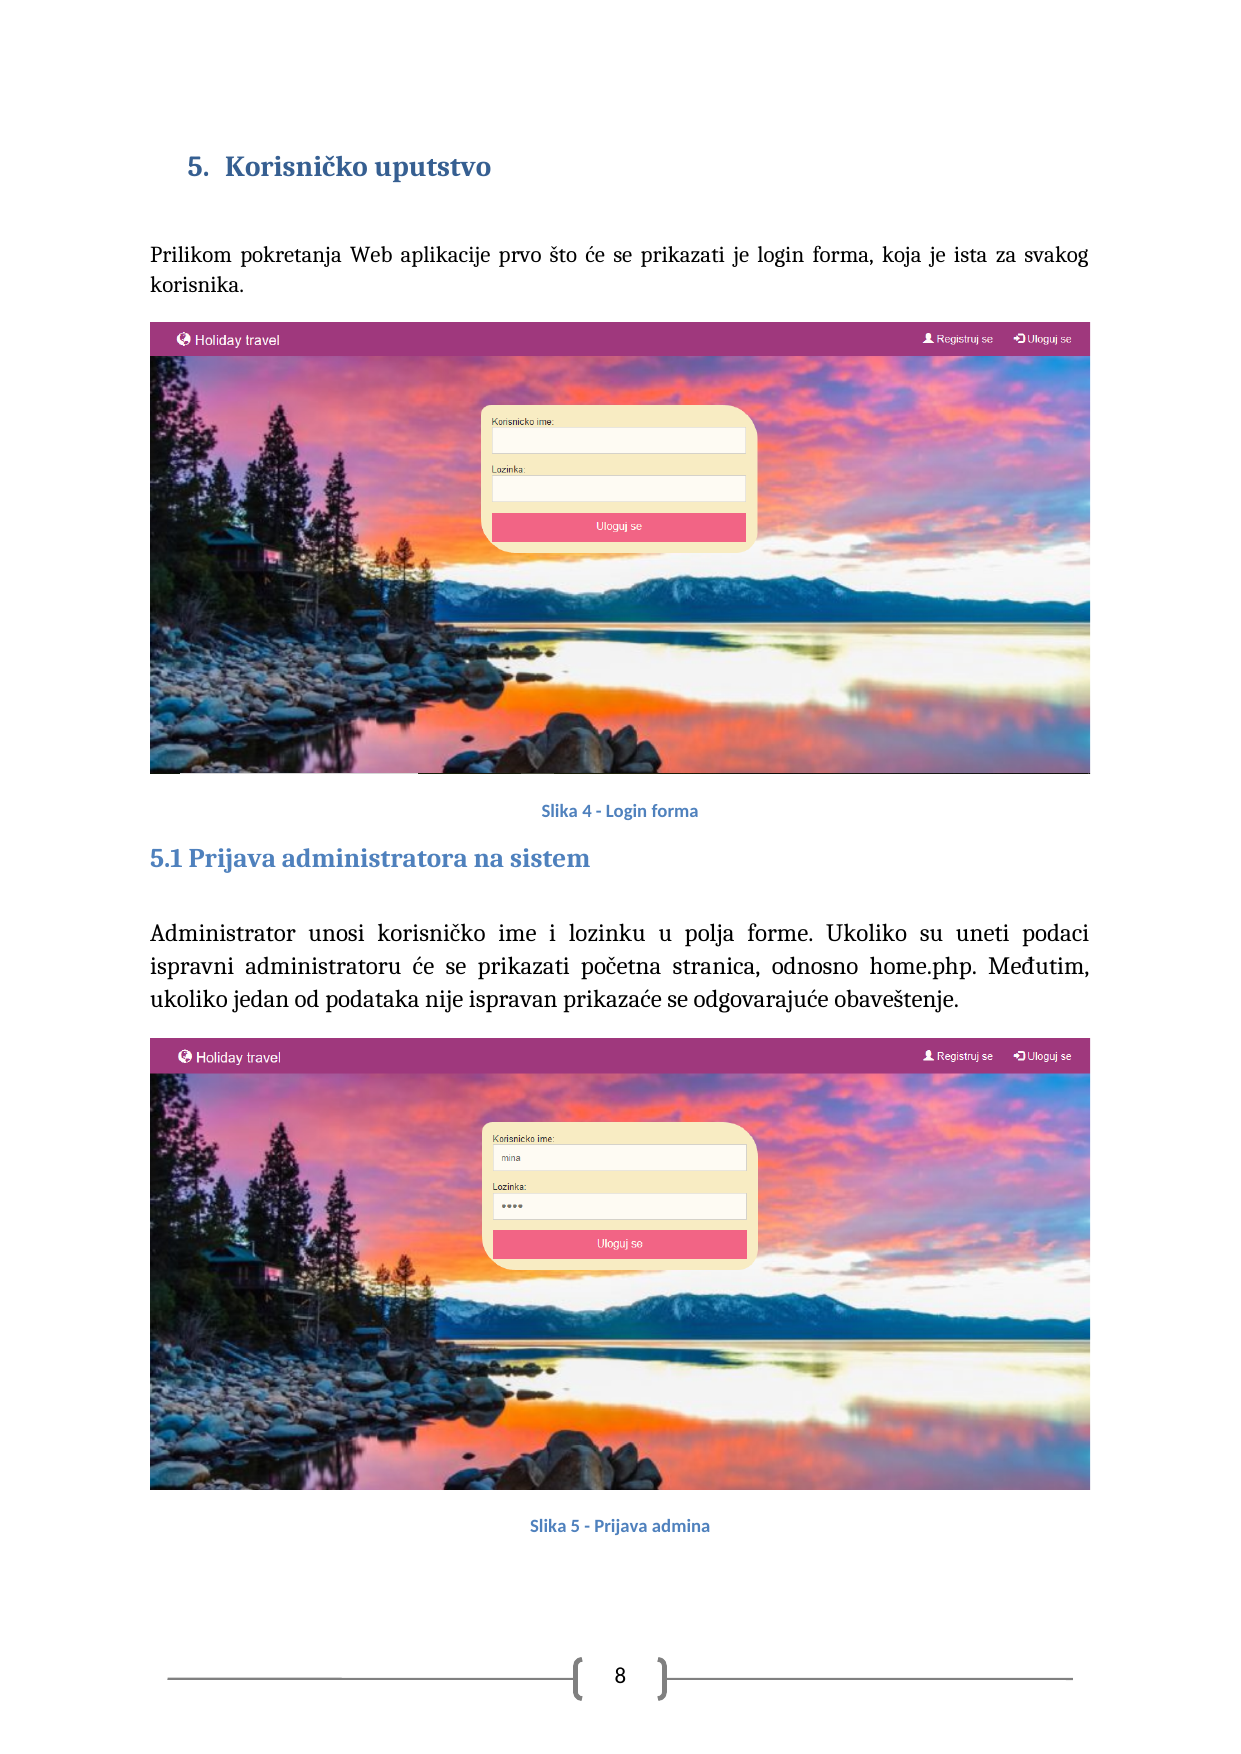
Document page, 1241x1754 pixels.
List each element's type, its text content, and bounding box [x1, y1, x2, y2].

picture [150, 322, 1091, 774]
picture [150, 1038, 1091, 1490]
text Prilikom pokretanja Web aplikacije prvo što će se prikazati je login forma, koja je ista za svakog korisnika. [150, 242, 1090, 298]
text Administrator unosi korisničko ime i lozinku u polja forme. Ukoliko su uneti podaci ispravni administratoru će se prikazati početna stranica, odnosno home.php. Međutim, ukoliko jedan od podataka nije ispravan prikazaće se odgovarajuće obaveštenje. [150, 919, 1090, 1014]
subtitle Korisničko uputstvo [187, 150, 1090, 183]
text Slika 4 - Login forma [150, 799, 1090, 822]
text Slika 5 - Prijava admina [150, 1514, 1090, 1537]
subtitle 5.1 Prijava administratora na sistem [150, 843, 1090, 874]
